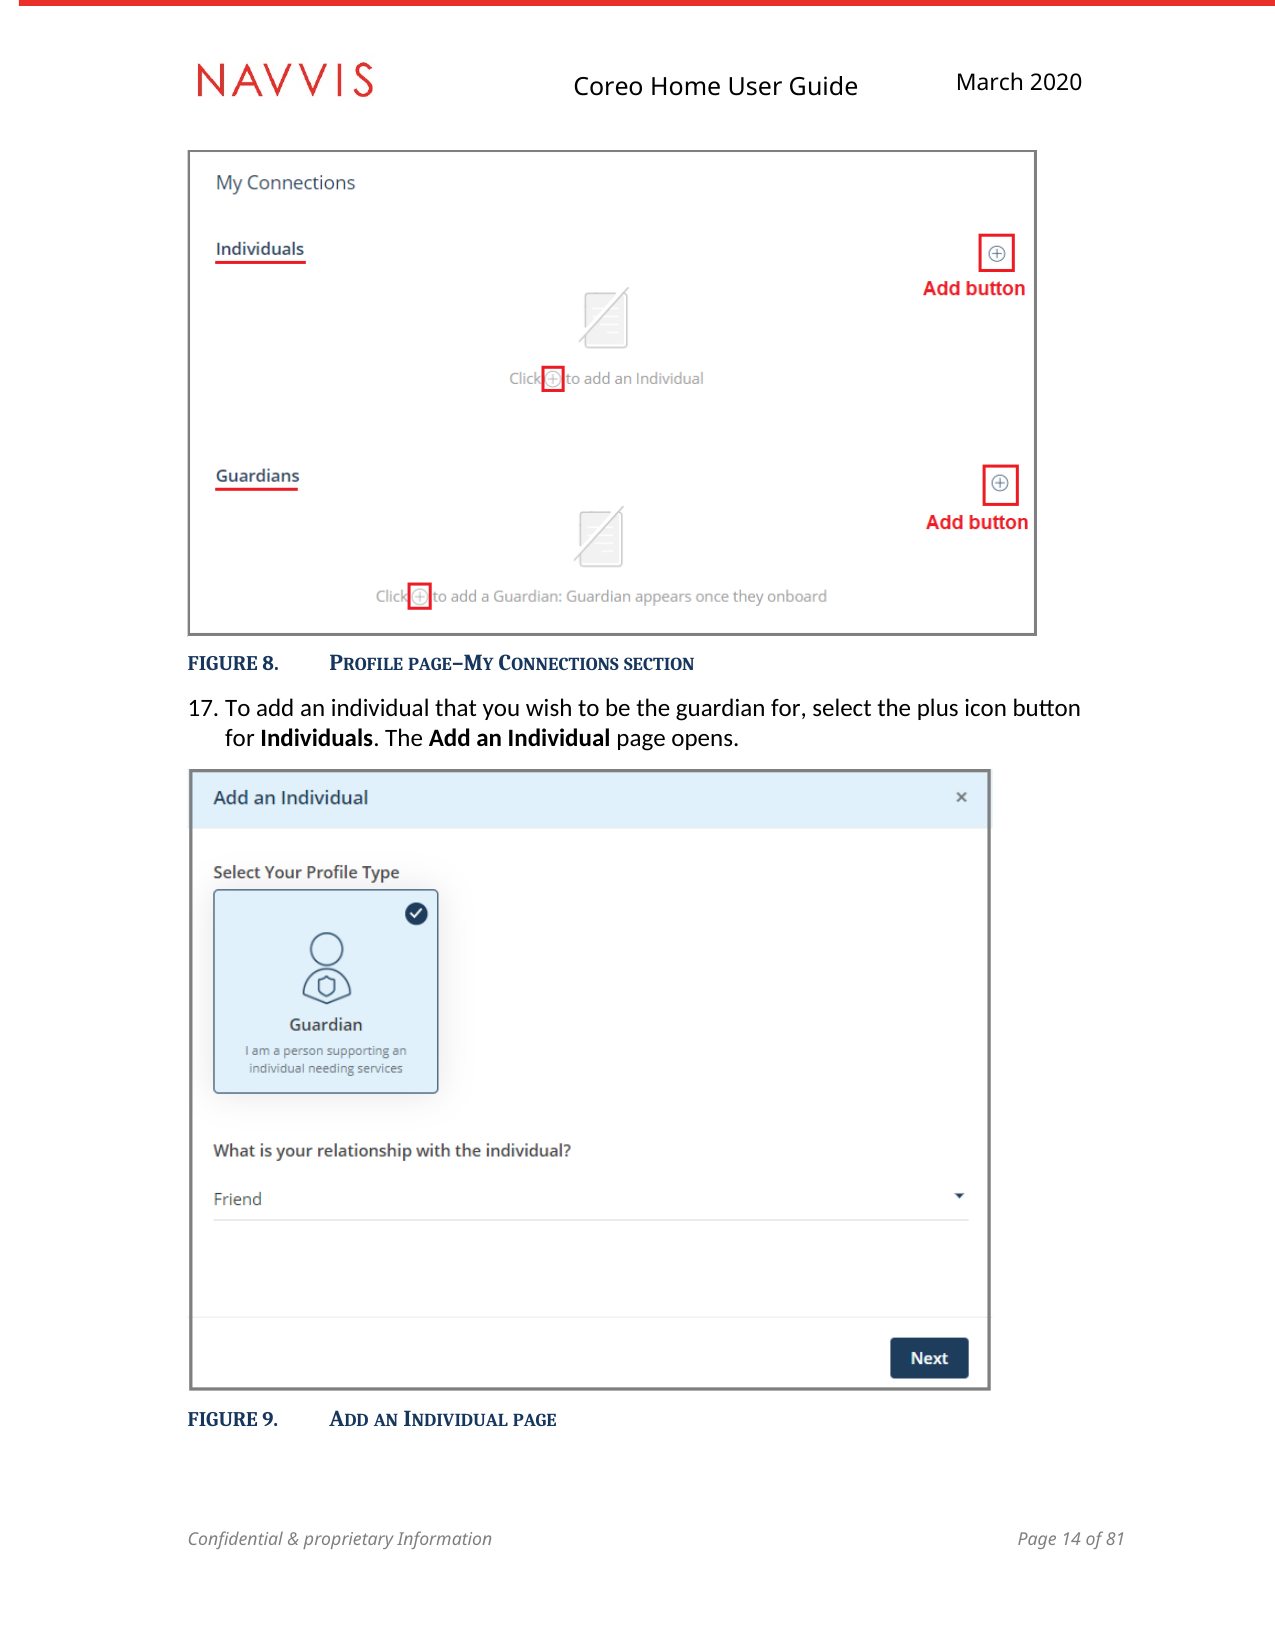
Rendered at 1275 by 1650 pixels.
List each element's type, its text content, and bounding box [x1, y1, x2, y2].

text Profile page–My Connections section [187, 649, 1087, 676]
list To add an individual that you wish to be the guardian for, select the plus icon button for Individuals. The Add an Individual page opens. [187, 692, 1087, 753]
picture [187, 55, 383, 104]
picture [187, 769, 993, 1394]
picture [187, 150, 1038, 637]
text Add an Individual page [187, 1406, 1087, 1432]
